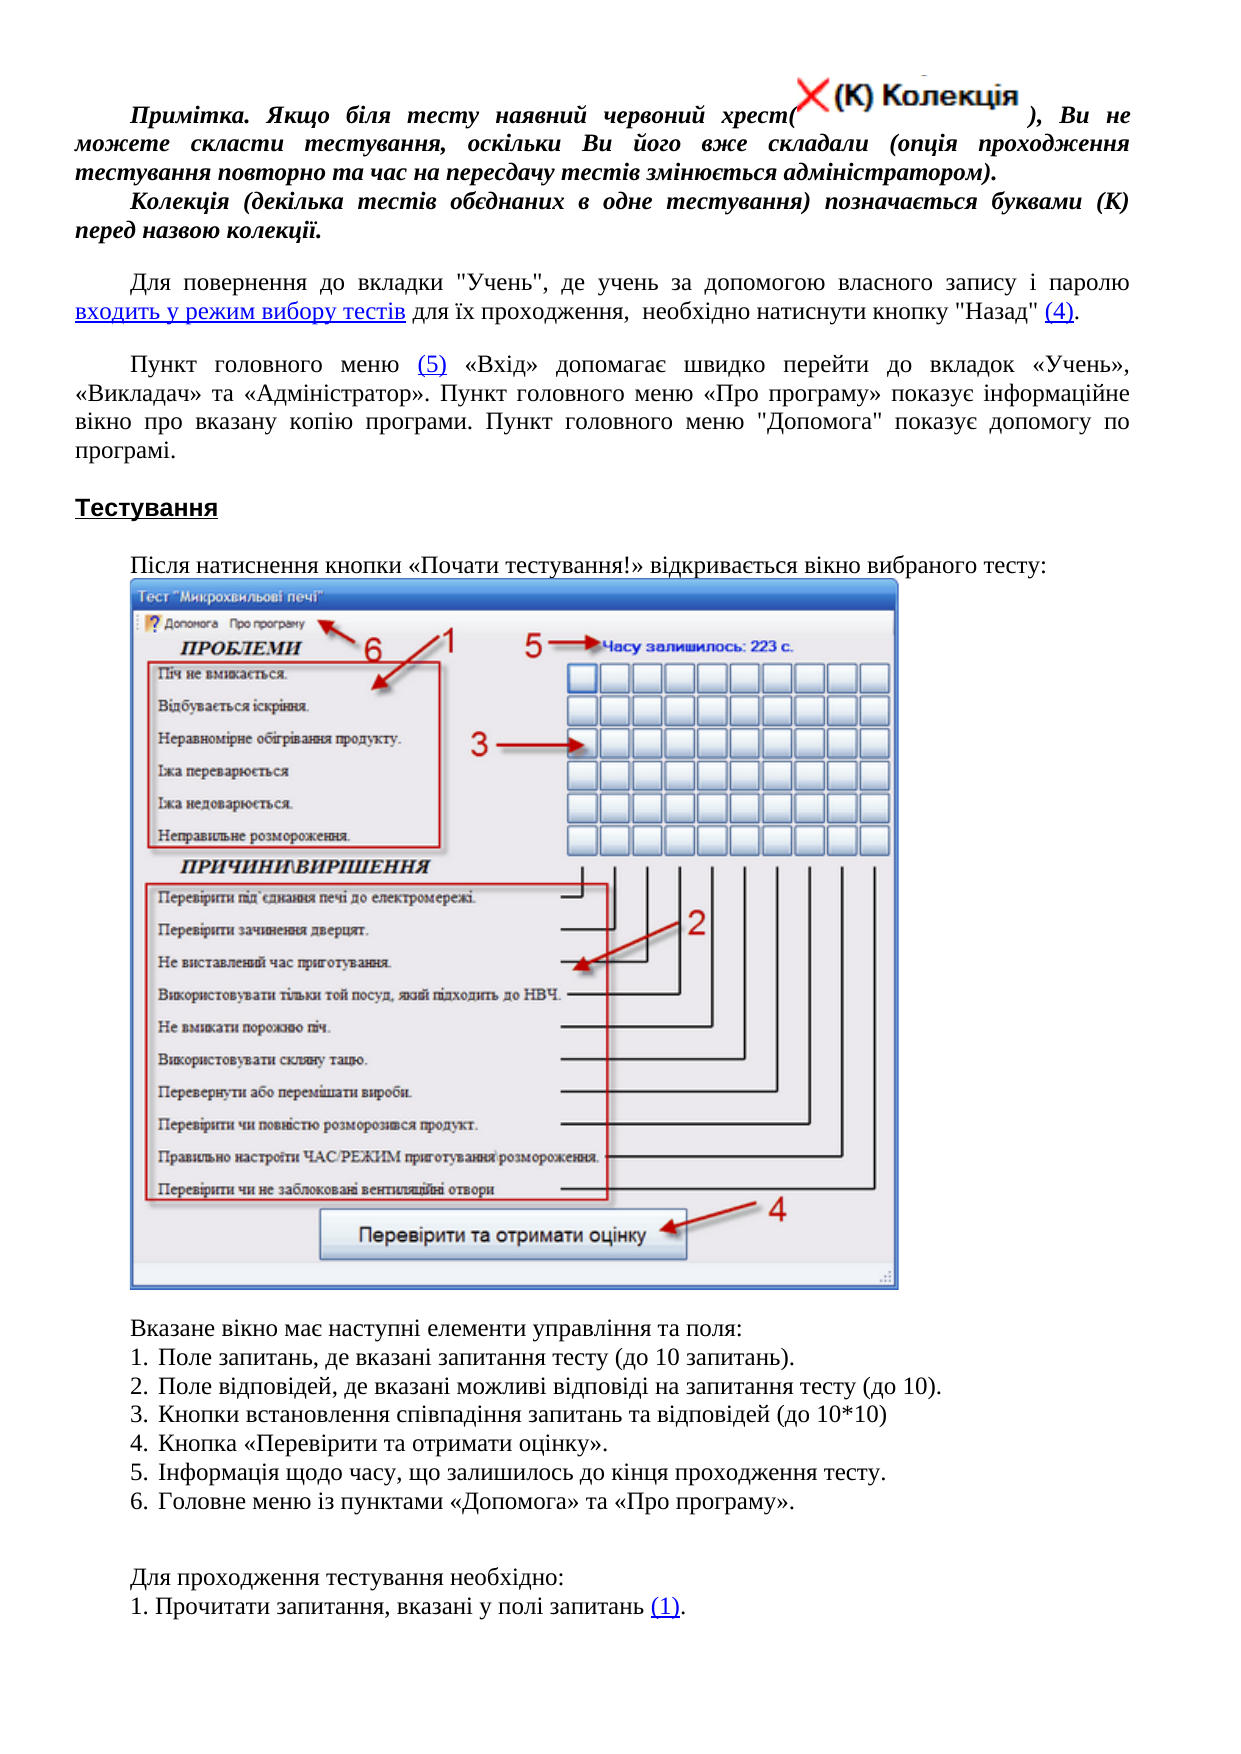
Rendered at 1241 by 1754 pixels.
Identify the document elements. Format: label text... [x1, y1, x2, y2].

text Для проходження тестування необхідно: [75, 1562, 1129, 1591]
text Примітка. Якщо біля тесту наявний червоний хрест(), Ви не можете скласти тестування, оскільки Ви його вже складали (опція проходження тестування повторно та час на пересдачу тестів змінюється адміністратором). [75, 75, 1131, 186]
text Пункт головного меню (5) «Вхід» допомагає швидко перейти до вкладок «Учень», «Викладач» та «Адміністратор». Пункт головного меню «Про програму» показує інформаційне вікно про вказану копію програми. Пункт головного меню "Допомога" показує допомогу по програмі. [75, 349, 1131, 464]
text 1. Поле запитань, де вказані запитання тесту (до 10 запитань). [130, 1342, 1129, 1371]
text 6. Головне меню із пунктами «Допомога» та «Про програму». [130, 1486, 1129, 1514]
text 2. Поле відповідей, де вказані можливі відповіді на запитання тесту (до 10). [130, 1371, 1129, 1399]
text 4. Кнопка «Перевірити та отримати оцінку». [130, 1428, 1129, 1457]
picture [129, 578, 899, 1290]
text Колекція (декілька тестів обєднаних в одне тестування) позначається буквами (К) перед назвою колекції. [75, 186, 1131, 243]
text 3. Кнопки встановлення співпадіння запитань та відповідей (до 10*10) [130, 1399, 1129, 1428]
picture [797, 75, 1029, 123]
text Для повернення до вкладки "Учень", де учень за допомогою власного запису і паролю входить у режим вибору тестів для їх проходження, необхідно натиснути кнопку "Назад" (4). [75, 267, 1131, 325]
text Вказане вікно має наступні елементи управління та поля: [75, 1313, 1129, 1342]
text Після натиснення кнопки «Почати тестування!» відкривається вікно вибраного тесту: [75, 550, 1129, 579]
text 1. Прочитати запитання, вказані у полі запитань (1). [75, 1591, 1129, 1620]
subtitle Тестування [75, 493, 1165, 521]
text 5. Інформація щодо часу, що залишилось до кінця проходження тесту. [130, 1457, 1129, 1486]
